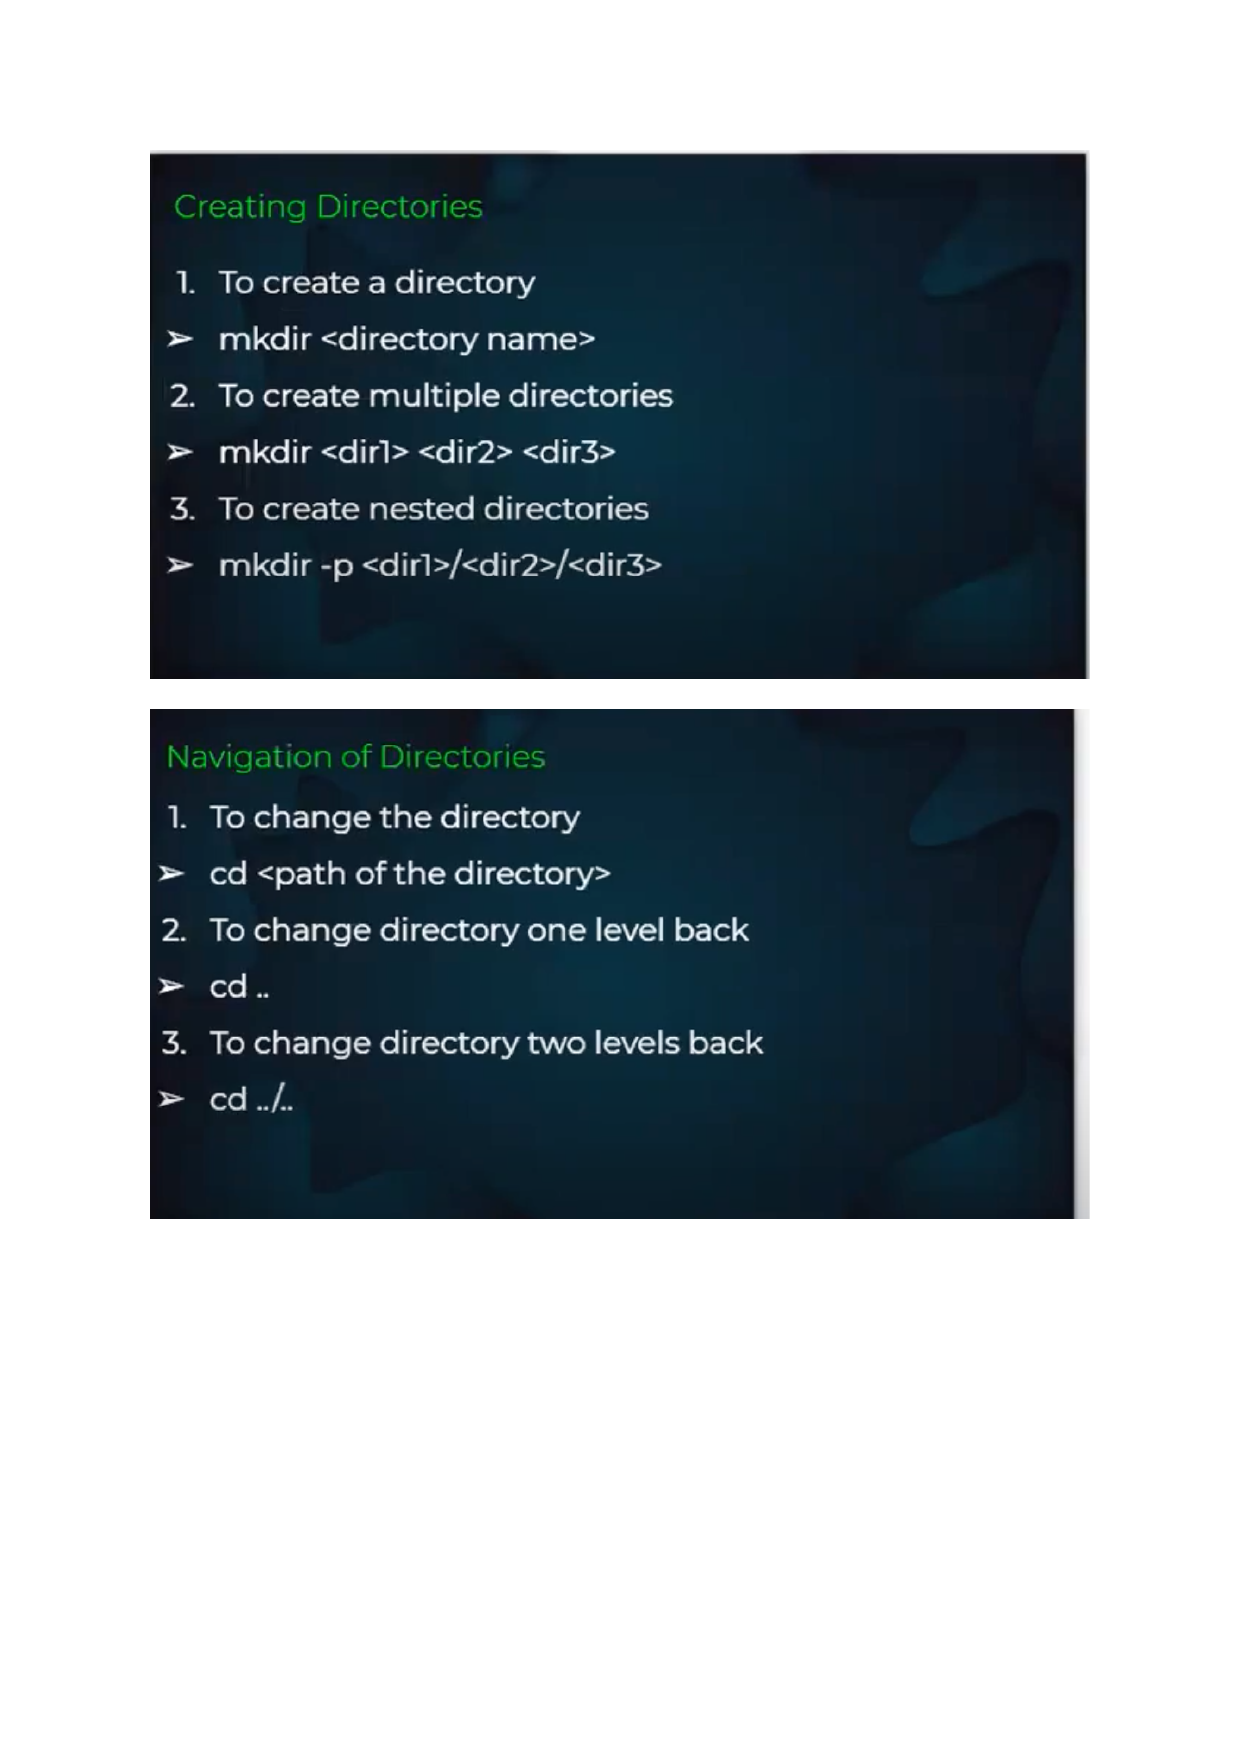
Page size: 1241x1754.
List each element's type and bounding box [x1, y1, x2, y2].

picture [150, 150, 1090, 679]
picture [150, 709, 1090, 1219]
